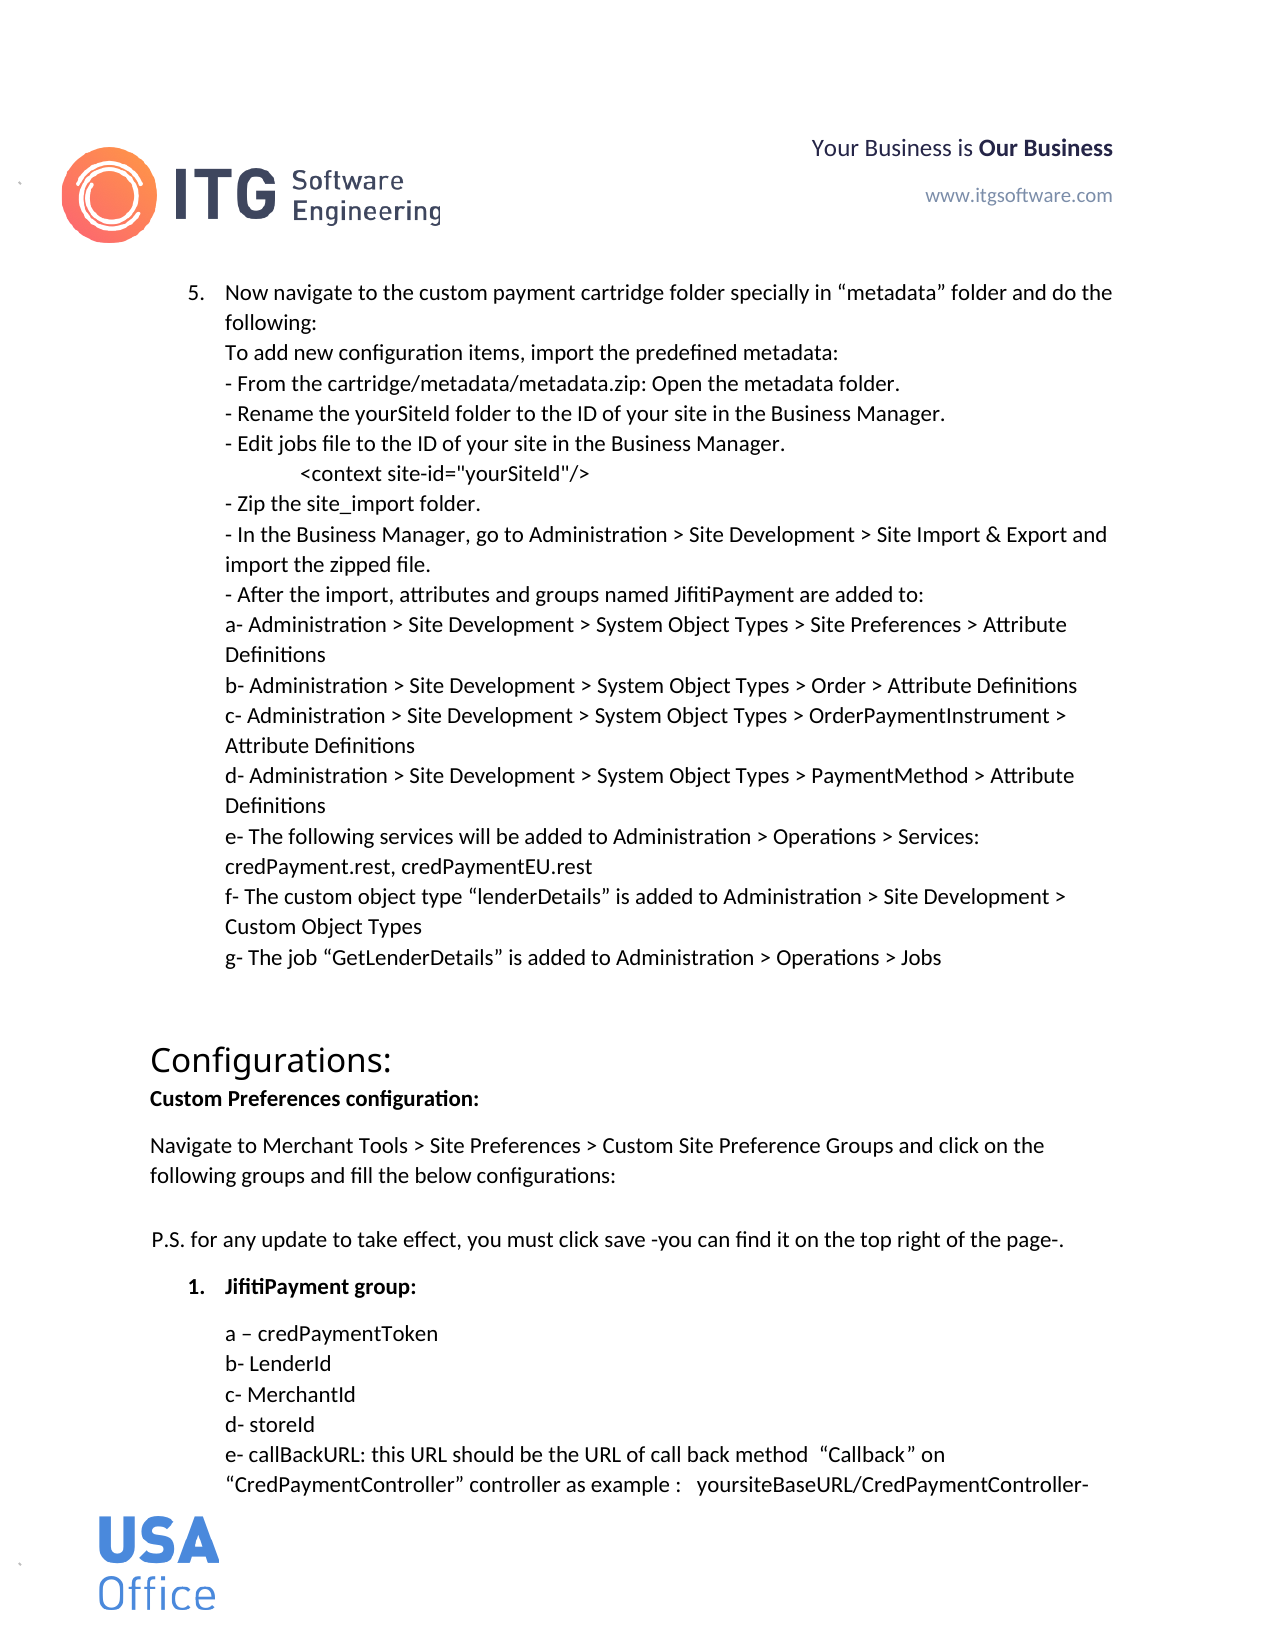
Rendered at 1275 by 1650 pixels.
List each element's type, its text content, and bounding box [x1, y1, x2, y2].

text Navigate to Merchant Tools > Site Preferences > Custom Site Preference Groups and click on the following groups and fill the below configurations: [150, 1131, 1125, 1189]
list - After the import, attributes and groups named JifitiPayment are added to: [225, 580, 1125, 608]
list JifitiPayment group: [187, 1272, 1125, 1301]
list - Rename the yourSiteId folder to the ID of your site in the Business Manager. [225, 399, 1125, 427]
list - In the Business Manager, go to Administration > Site Development > Site Import & Export and import the zipped file. [225, 520, 1125, 578]
picture [99, 1516, 219, 1610]
list b- Administration > Site Development > System Object Types > Order > Attribute Definitions [225, 671, 1125, 699]
list c- Administration > Site Development > System Object Types > OrderPaymentInstrument > Attribute Definitions [225, 701, 1125, 759]
list g- The job “GetLenderDetails” is added to Administration > Operations > Jobs [225, 943, 1125, 971]
text P.S. for any update to take effect, you must click save -you can find it on the top right of the page-. [151, 1225, 1071, 1253]
list e- The following services will be added to Administration > Operations > Services: [225, 822, 1125, 850]
list <context site-id="yourSiteId"/> [225, 459, 1125, 487]
list f- The custom object type “lenderDetails” is added to Administration > Site Development > Custom Object Types [225, 882, 1125, 940]
list credPayment.rest, credPaymentEU.rest [225, 852, 1125, 880]
list - Zip the site_import folder. [225, 489, 1125, 517]
list Now navigate to the custom payment cartridge folder specially in “metadata” folder and do the following: To add new configuration items, import the predefined metadata: [187, 278, 1125, 366]
picture [61, 147, 440, 243]
list - Edit jobs file to the ID of your site in the Business Manager. [225, 429, 1125, 457]
list a- Administration > Site Development > System Object Types > Site Preferences > Attribute Definitions [225, 610, 1125, 668]
text Configurations: Custom Preferences configuration: [150, 1036, 1125, 1112]
list - From the cartridge/metadata/metadata.zip: Open the metadata folder. [225, 369, 1125, 397]
list d- Administration > Site Development > System Object Types > PaymentMethod > Attribute Definitions [225, 761, 1125, 819]
